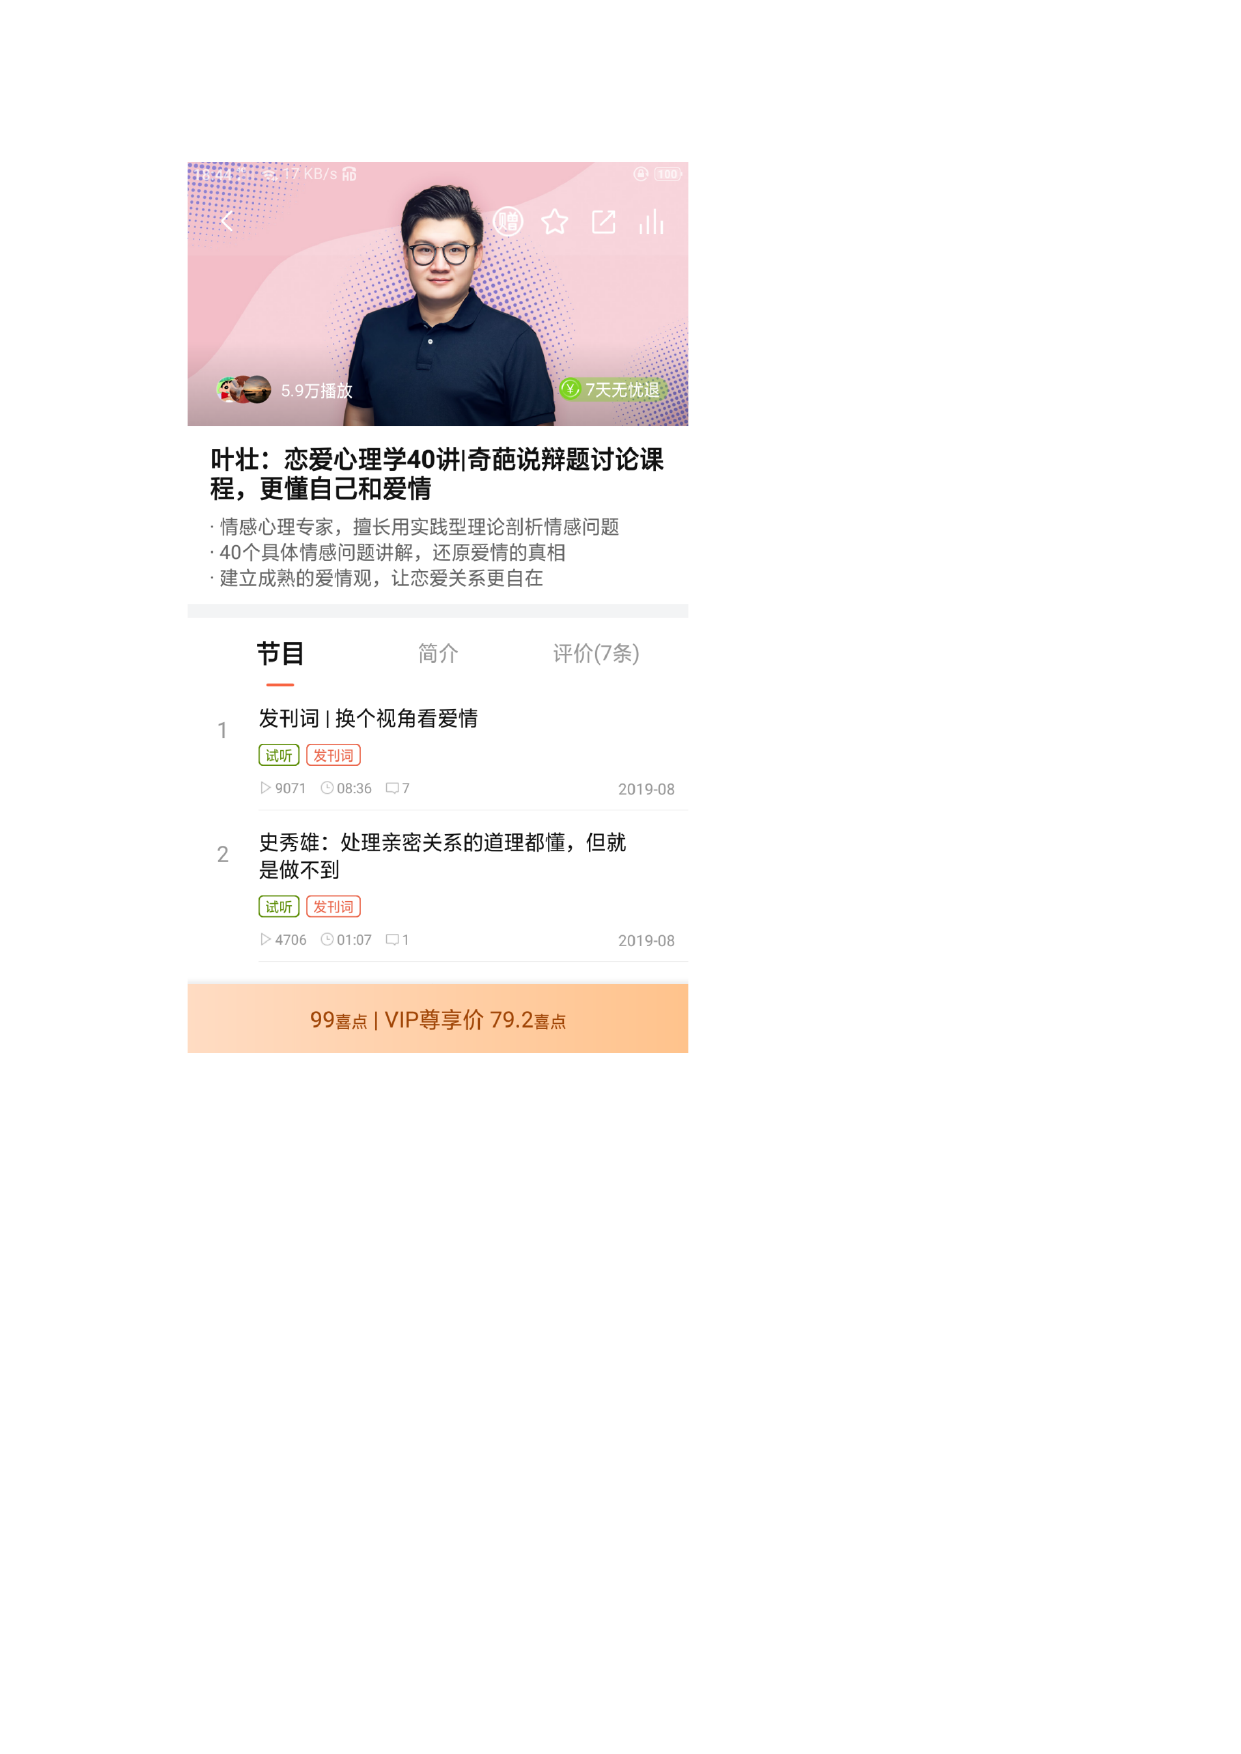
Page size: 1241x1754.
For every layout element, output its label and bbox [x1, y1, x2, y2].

picture [187, 162, 689, 1053]
